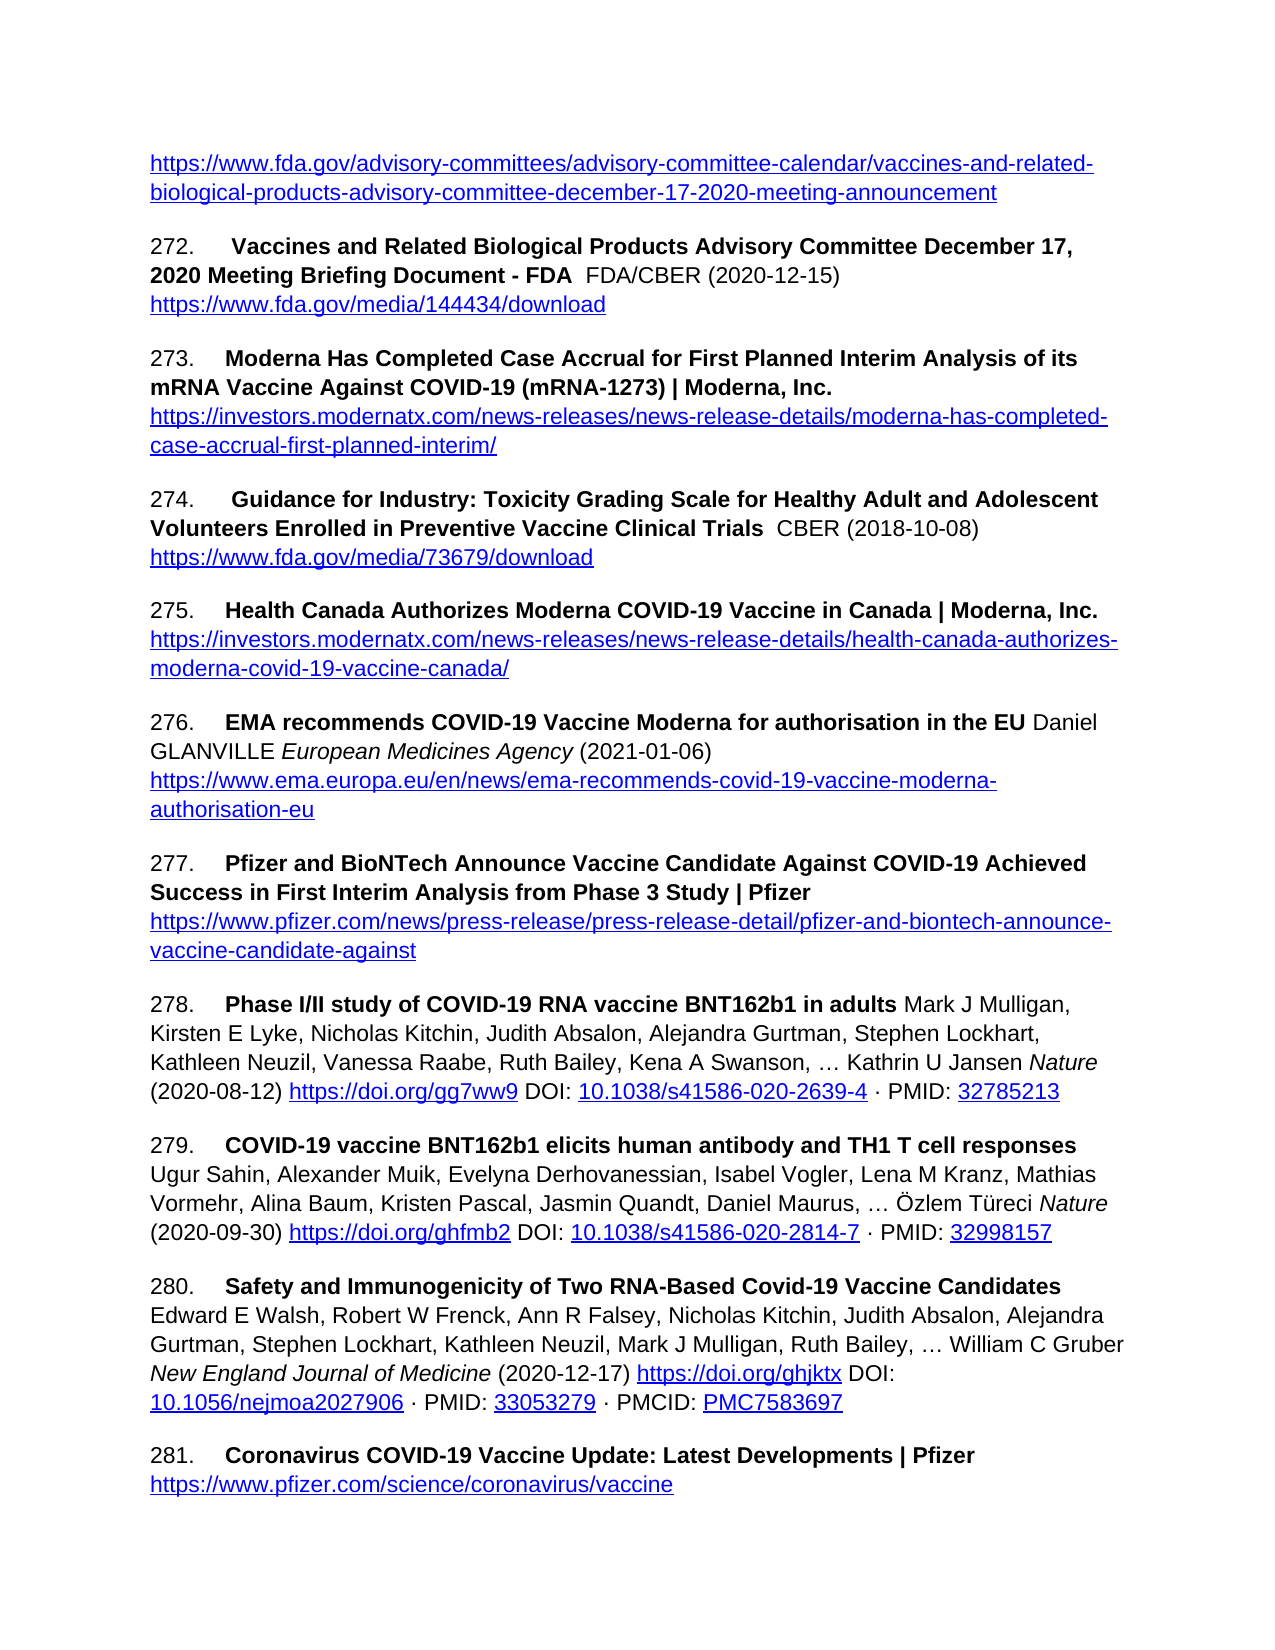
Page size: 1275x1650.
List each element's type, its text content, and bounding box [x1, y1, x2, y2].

text 274. Guidance for Industry: Toxicity Grading Scale for Healthy Adult and Adolescent Volunteers Enrolled in Preventive Vaccine Clinical Trials CBER (2018-10-08) https://www.fda.gov/media/73679/download [150, 486, 1125, 570]
text 278. Phase I/II study of COVID-19 RNA vaccine BNT162b1 in adults Mark J Mulligan, Kirsten E Lyke, Nicholas Kitchin, Judith Absalon, Alejandra Gurtman, Stephen Lockhart, Kathleen Neuzil, Vanessa Raabe, Ruth Bailey, Kena A Swanson, … Kathrin U Jansen Nature (2020-08-12) https://doi.org/gg7ww9 DOI: 10.1038/s41586-020-2639-4 · PMID: 32785213 [150, 991, 1125, 1104]
text 275. Health Canada Authorizes Moderna COVID-19 Vaccine in Canada | Moderna, Inc. https://investors.modernatx.com/news-releases/news-release-details/health-canada-authorizes-moderna-covid-19-vaccine-canada/ [150, 597, 1125, 682]
text 279. COVID-19 vaccine BNT162b1 elicits human antibody and TH1 T cell responses Ugur Sahin, Alexander Muik, Evelyna Derhovanessian, Isabel Vogler, Lena M Kranz, Mathias Vormehr, Alina Baum, Kristen Pascal, Jasmin Quandt, Daniel Maurus, … Özlem Türeci Nature (2020-09-30) https://doi.org/ghfmb2 DOI: 10.1038/s41586-020-2814-7 · PMID: 32998157 [150, 1132, 1125, 1245]
text 280. Safety and Immunogenicity of Two RNA-Based Covid-19 Vaccine Candidates Edward E Walsh, Robert W Frenck, Ann R Falsey, Nicholas Kitchin, Judith Absalon, Alejandra Gurtman, Stephen Lockhart, Kathleen Neuzil, Mark J Mulligan, Ruth Bailey, … William C Gruber New England Journal of Medicine (2020-12-17) https://doi.org/ghjktx DOI: 10.1056/nejmoa2027906 · PMID: 33053279 · PMCID: PMC7583697 [150, 1273, 1125, 1415]
text 277. Pfizer and BioNTech Announce Vaccine Candidate Against COVID-19 Achieved Success in First Interim Analysis from Phase 3 Study | Pfizer https://www.pfizer.com/news/press-release/press-release-detail/pfizer-and-biontech-announce-vaccine-candidate-against [150, 850, 1125, 963]
text 276. EMA recommends COVID-19 Vaccine Moderna for authorisation in the EU Daniel GLANVILLE European Medicines Agency (2021-01-06) https://www.ema.europa.eu/en/news/ema-recommends-covid-19-vaccine-moderna-authorisation-eu [150, 709, 1125, 823]
text 281. Coronavirus COVID-19 Vaccine Update: Latest Developments | Pfizer https://www.pfizer.com/science/coronavirus/vaccine [150, 1442, 1125, 1498]
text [150, 150, 1125, 205]
text 273. Moderna Has Completed Case Accrual for First Planned Interim Analysis of its mRNA Vaccine Against COVID-19 (mRNA-1273) | Moderna, Inc. https://investors.modernatx.com/news-releases/news-release-details/moderna-has-completed-case-accrual-first-planned-interim/ [150, 345, 1125, 458]
text 272. Vaccines and Related Biological Products Advisory Committee December 17, 2020 Meeting Briefing Document - FDA FDA/CBER (2020-12-15) https://www.fda.gov/media/144434/download [150, 233, 1125, 317]
